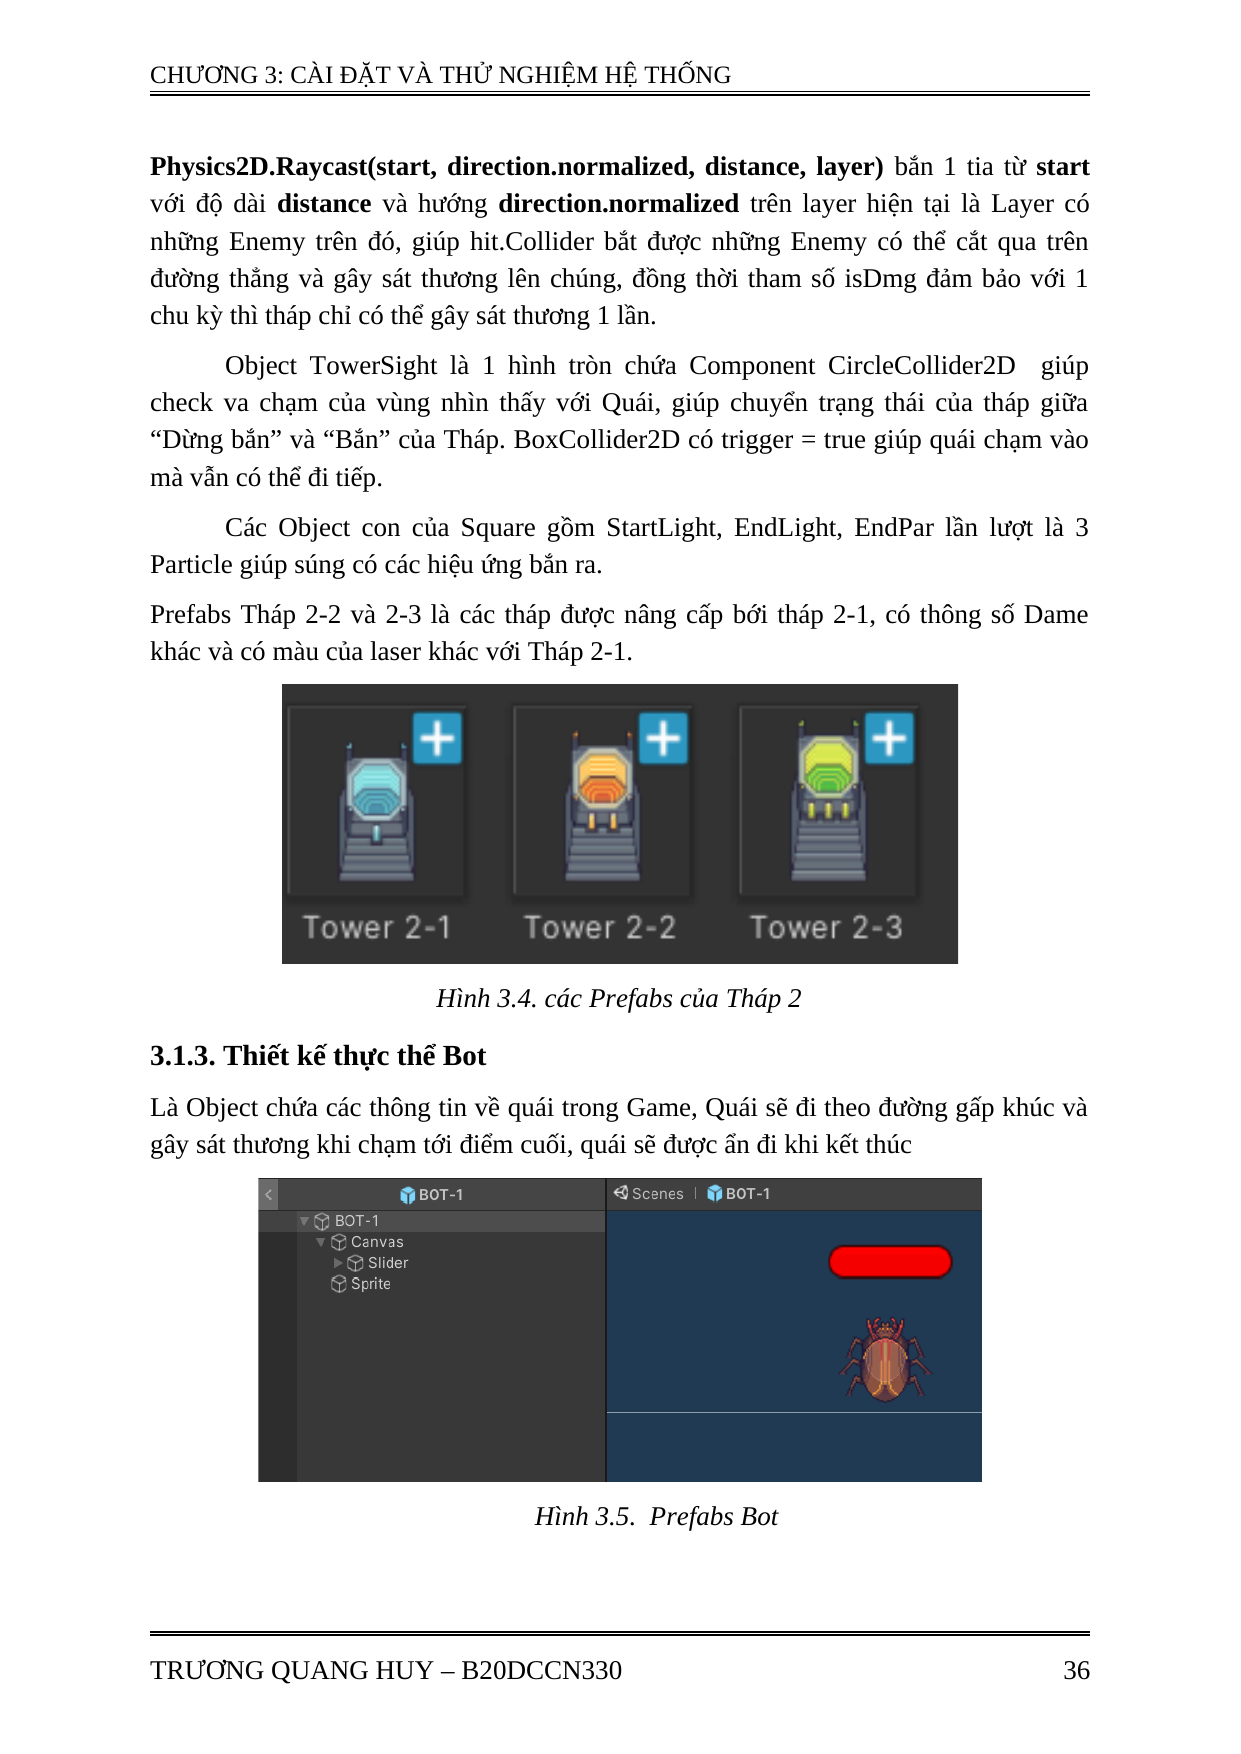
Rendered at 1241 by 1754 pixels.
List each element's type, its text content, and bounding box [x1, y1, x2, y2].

picture [282, 684, 959, 964]
text Prefabs Tháp 2-2 và 2-3 là các tháp được nâng cấp bới tháp 2-1, có thông số Dame khác và có màu của laser khác với Tháp 2-1. [150, 598, 1090, 666]
text Object TowerSight là 1 hình tròn chứa Component CircleCollider2D giúp check va chạm của vùng nhìn thấy với Quái, giúp chuyển trạng thái của tháp giữa “Dừng bắn” và “Bắn” của Tháp. BoxCollider2D có trigger = true giúp quái chạm vào mà vẫn có thể đi tiếp. [150, 349, 1090, 492]
subtitle Hình 3.4. các Prefabs của Tháp 2 [150, 982, 1090, 1013]
text Là Object chứa các thông tin về quái trong Game, Quái sẽ đi theo đường gấp khúc và gây sát thương khi chạm tới điểm cuối, quái sẽ được ẩn đi khi kết thúc [150, 1091, 1090, 1159]
text Các Object con của Square gồm StartLight, EndLight, EndPar lần lượt là 3 Particle giúp súng có các hiệu ứng bắn ra. [150, 511, 1090, 579]
subtitle 3.1.3. Thiết kế thực thể Bot [150, 1038, 1090, 1072]
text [150, 150, 1090, 330]
picture [258, 1178, 982, 1482]
subtitle Hình 3.5. Prefabs Bot [150, 1500, 1090, 1532]
